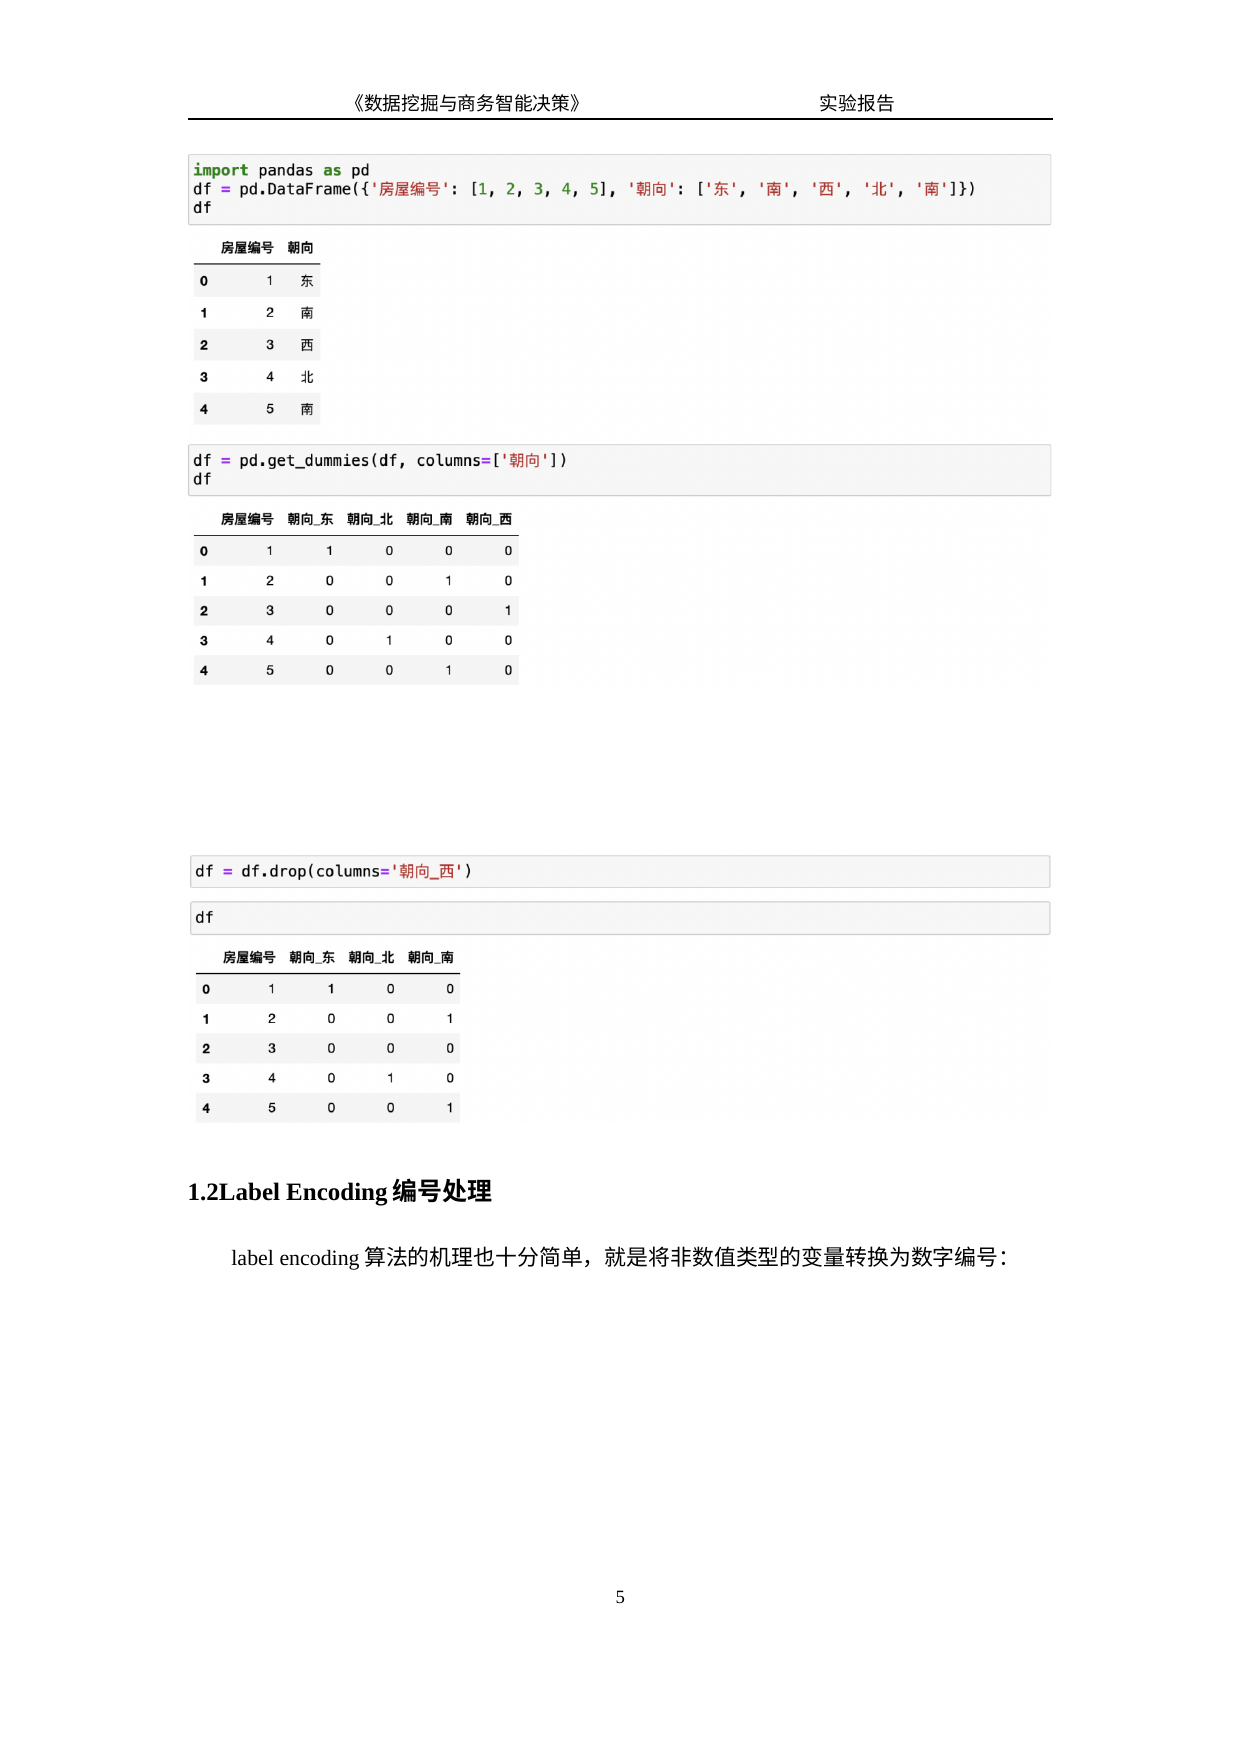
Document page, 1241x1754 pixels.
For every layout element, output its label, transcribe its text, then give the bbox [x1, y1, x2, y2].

picture [187, 153, 1052, 687]
text label encoding算法的机理也十分简单，就是将非数值类型的变量转换为数字编号： [187, 1241, 1053, 1273]
picture [187, 851, 1053, 1124]
text 1.2Label Encoding编号处理 [187, 1159, 1053, 1224]
